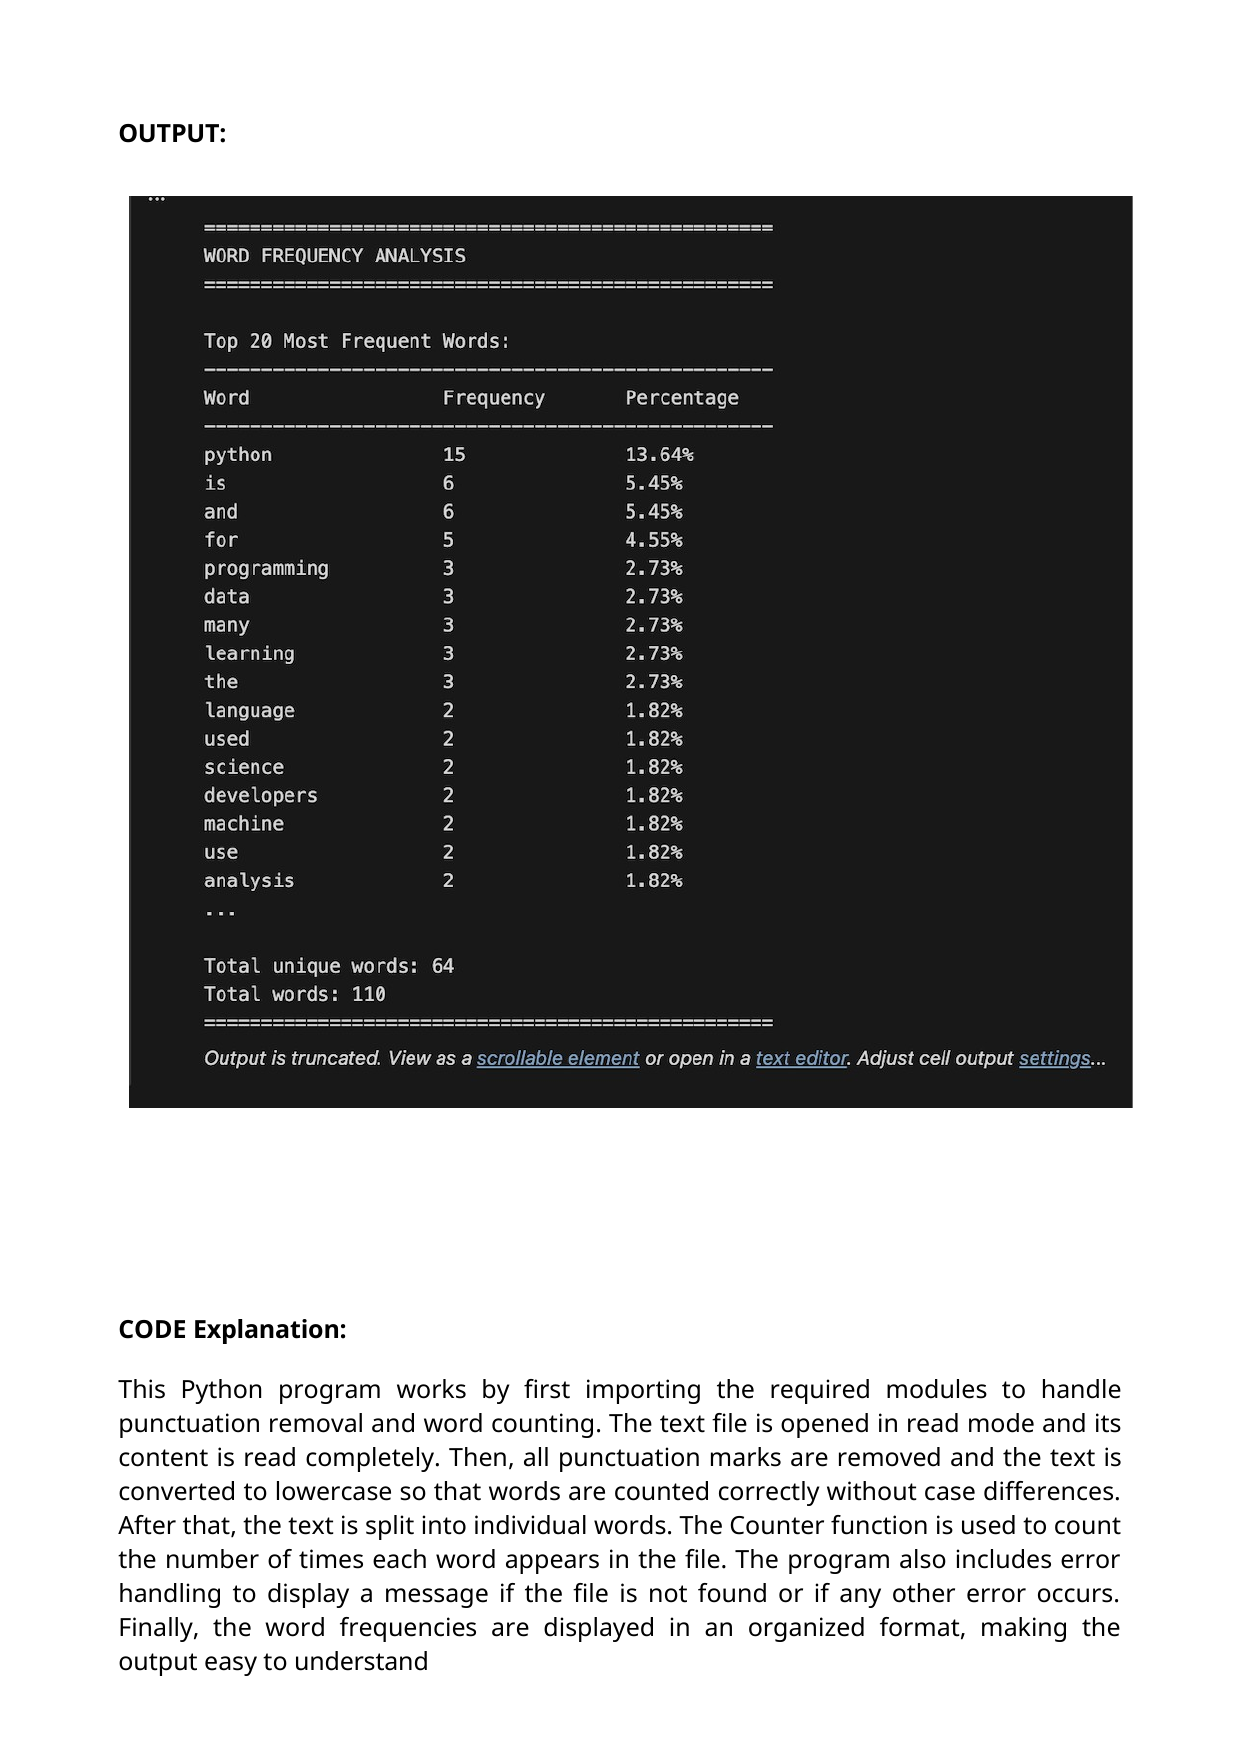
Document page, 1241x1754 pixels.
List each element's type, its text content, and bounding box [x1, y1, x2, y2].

text OUTPUT: [118, 116, 1226, 150]
text CODE Explanation: [118, 1312, 1226, 1346]
text This Python program works by first importing the required modules to handle punctuation removal and word counting. The text file is opened in read mode and its content is read completely. Then, all punctuation marks are removed and the text is converted to lowercase so that words are counted correctly without case differences. After that, the text is split into individual words. The Counter function is used to count the number of times each word appears in the file. The program also includes error handling to display a message if the file is not found or if any other error occurs. Finally, the word frequencies are displayed in an organized format, making the output easy to understand [118, 1371, 1122, 1678]
picture [129, 196, 1133, 1108]
